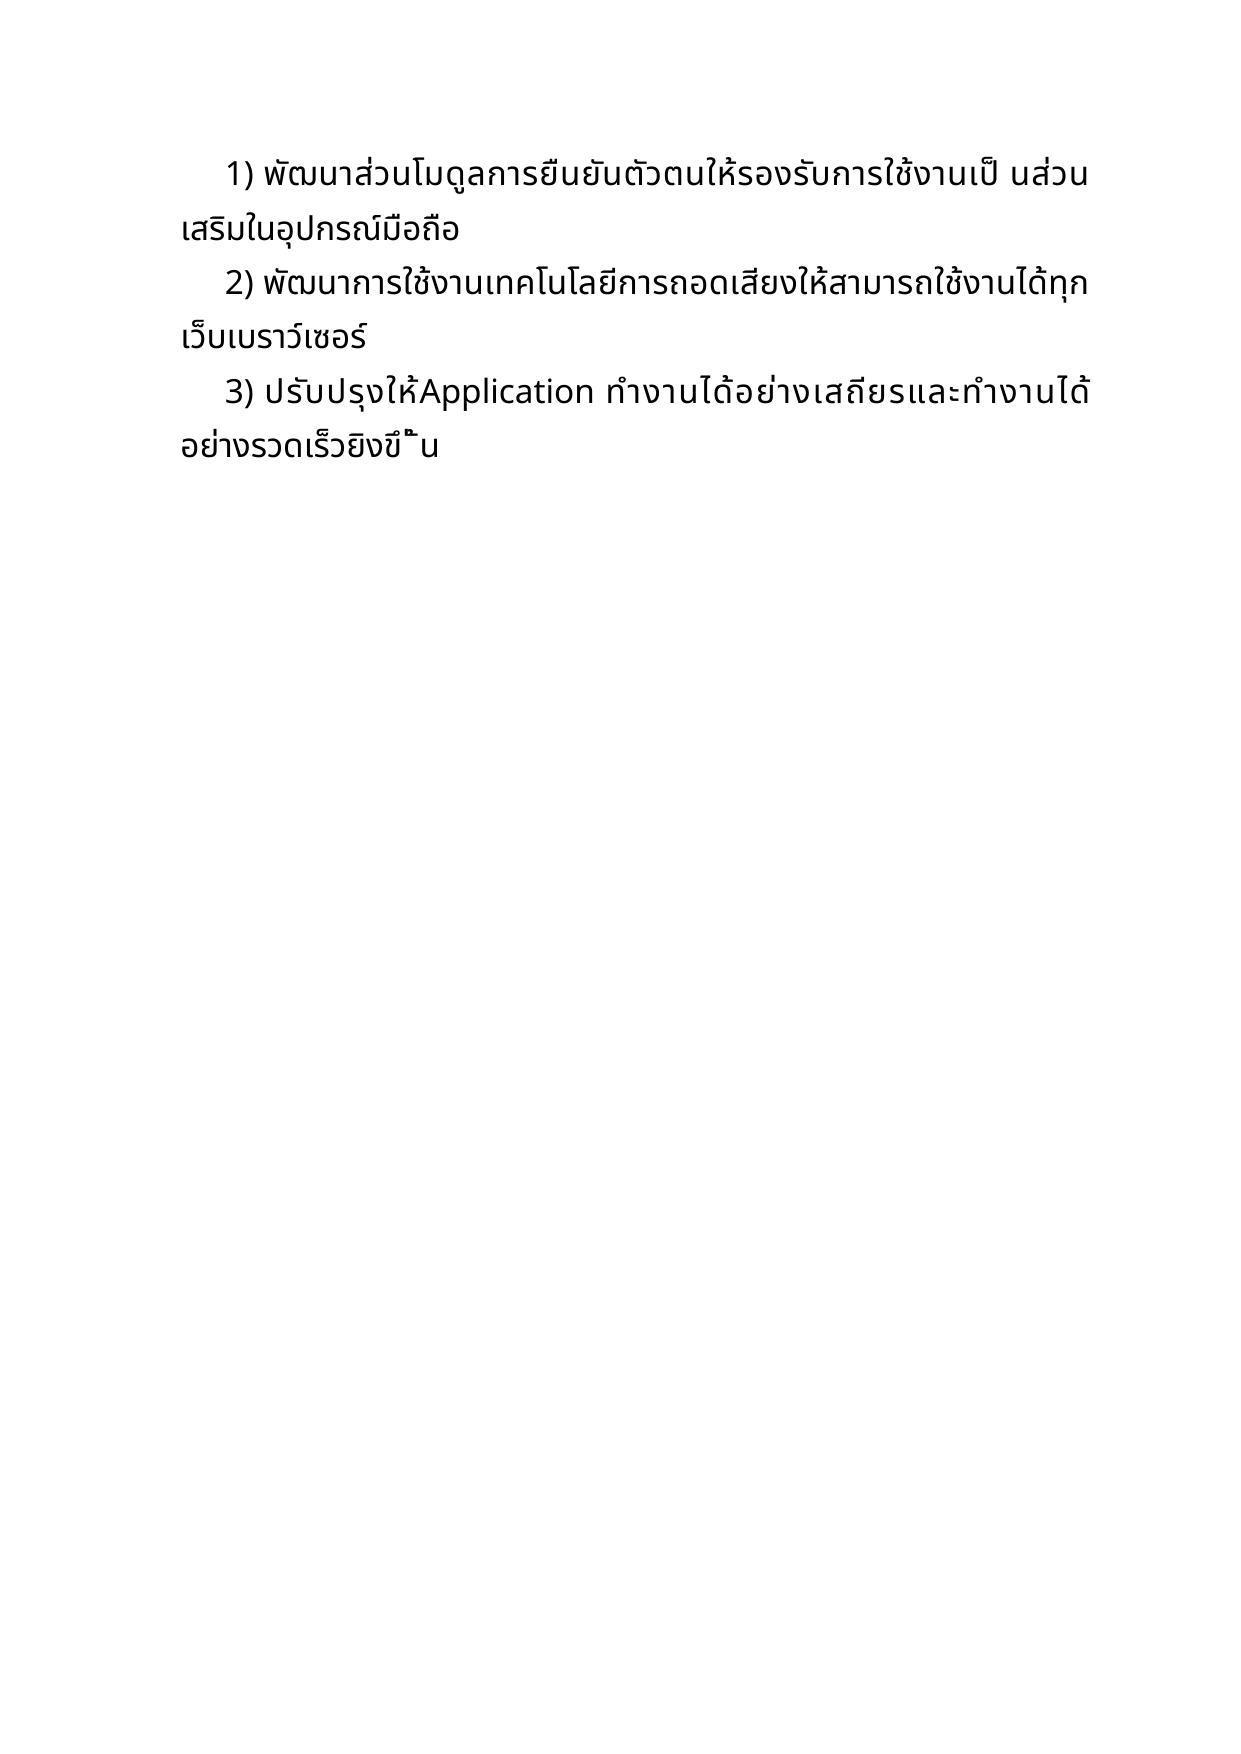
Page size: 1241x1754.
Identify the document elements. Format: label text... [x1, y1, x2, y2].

text 2) พัฒนาการใช้งานเทคโนโลยีการถอดเสียงให้สามารถใช้งานได้ทุกเว็บเบราว์เซอร์ [180, 259, 1090, 364]
text 3) ปรับปรุงให้Application ทํางานได้อย่างเสถียรและทํางานได้อย่างรวดเร็วยิงขึ ่ ้น [180, 368, 1090, 473]
text 1) พัฒนาส่วนโมดูลการยืนยันตัวตนให้รองรับการใช้งานเป็ นส่วนเสริมในอุปกรณ์มือถือ [180, 150, 1090, 255]
